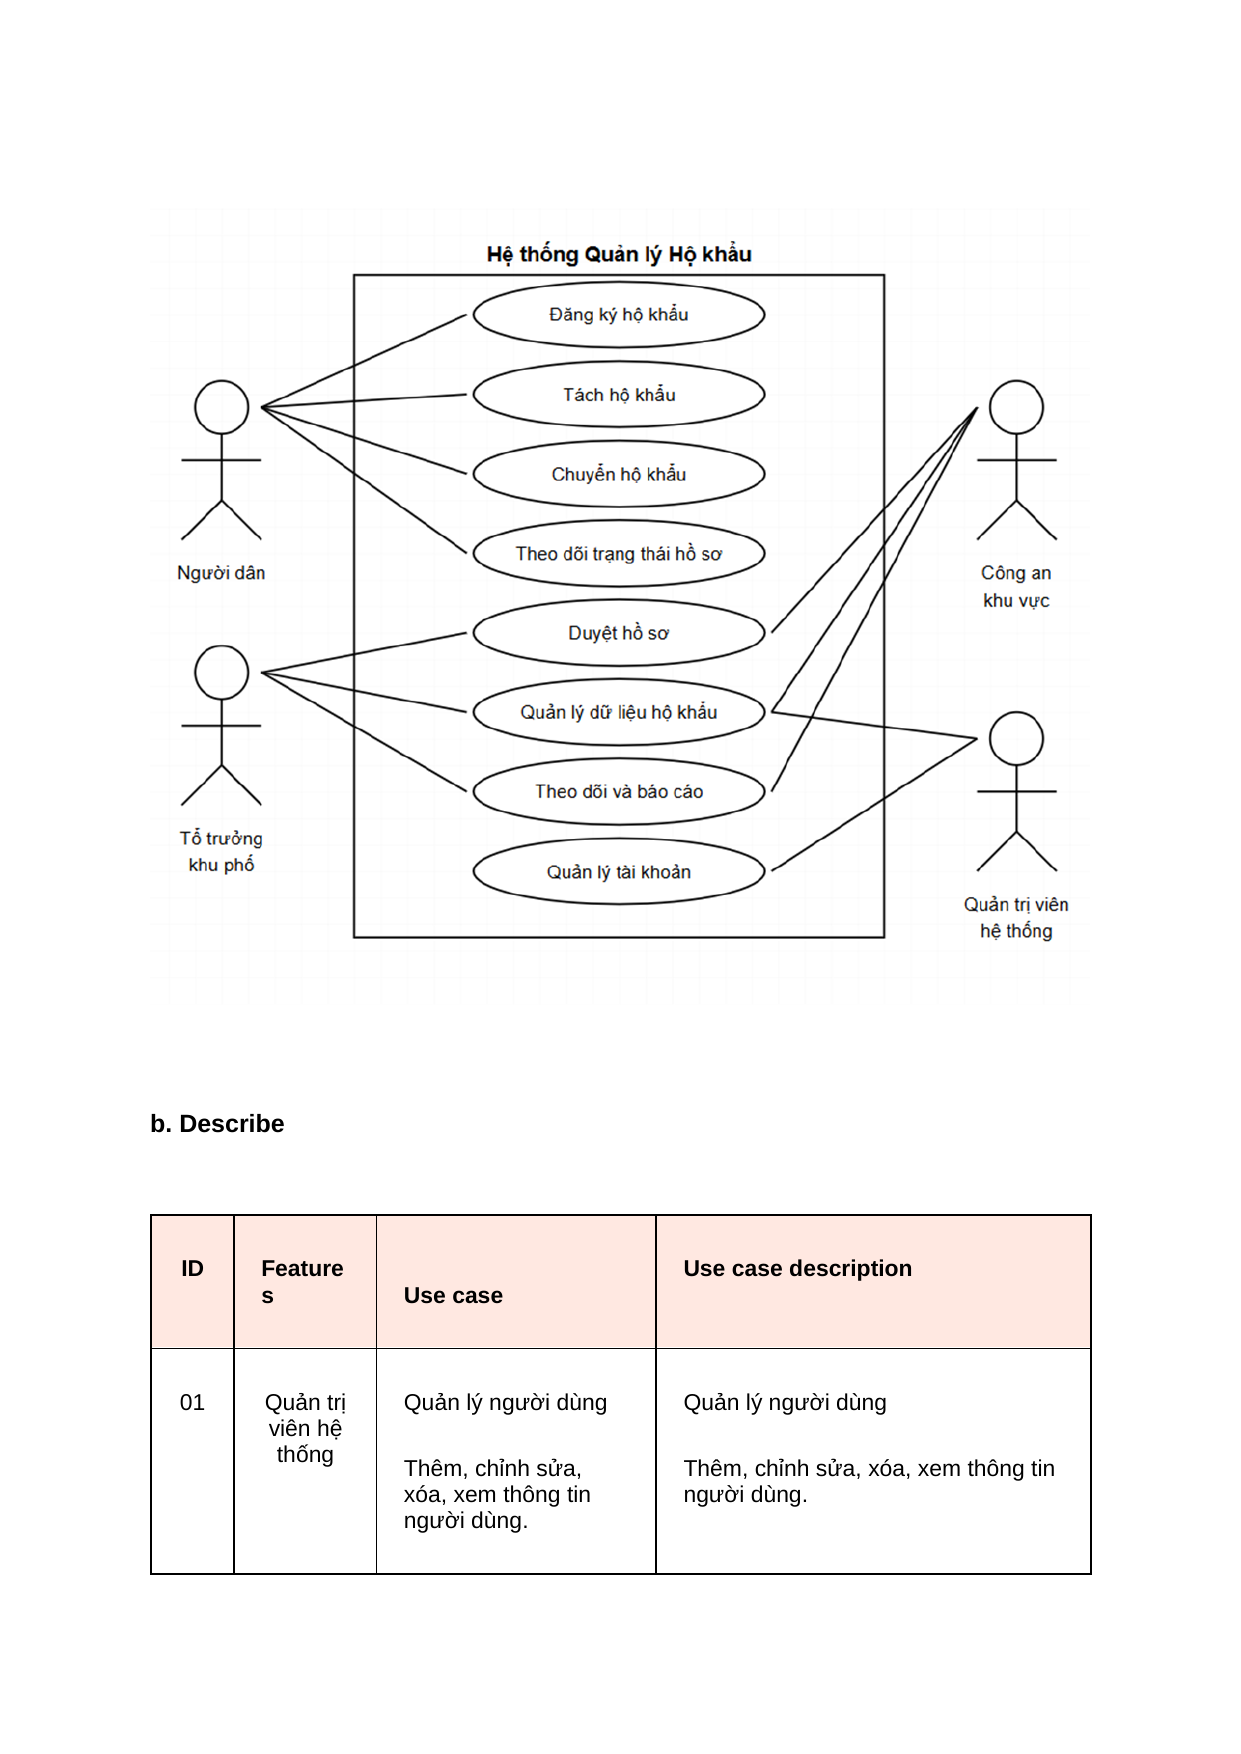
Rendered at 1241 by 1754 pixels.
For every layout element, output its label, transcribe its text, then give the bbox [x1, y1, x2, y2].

table_cell Quản lý người dùng Thêm, chỉnh sửa, xóa, xem thông tin người dùng. [657, 1349, 1090, 1573]
table_cell Quản lý người dùng Thêm, chỉnh sửa, xóa, xem thông tin người dùng. [377, 1349, 655, 1573]
table_header ID [152, 1216, 233, 1347]
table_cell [235, 1349, 376, 1573]
picture [150, 176, 1091, 1033]
table_header Use case [377, 1216, 655, 1347]
subtitle b. Describe [150, 1109, 1090, 1138]
table_cell 01 [152, 1349, 233, 1573]
table_header Use case description [657, 1216, 1090, 1347]
table_header Features [235, 1216, 376, 1347]
